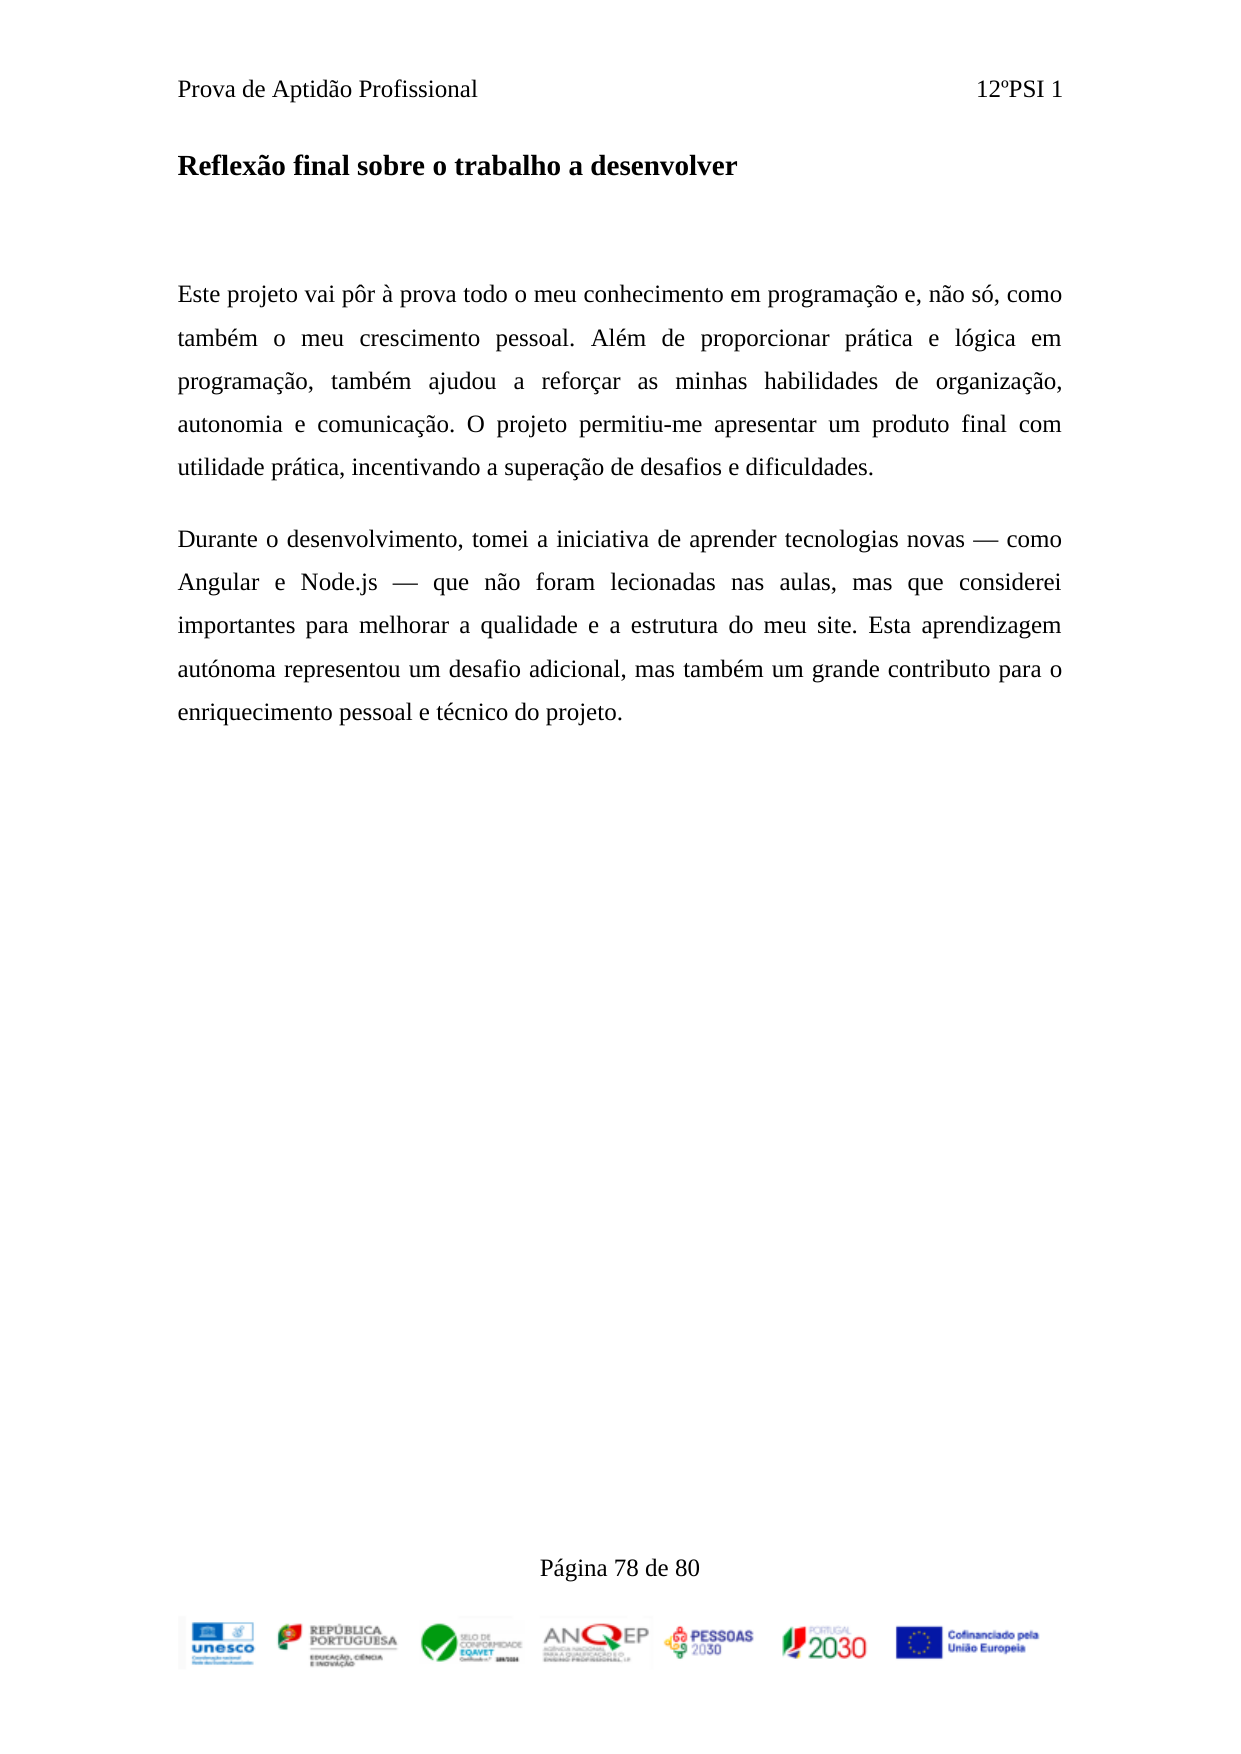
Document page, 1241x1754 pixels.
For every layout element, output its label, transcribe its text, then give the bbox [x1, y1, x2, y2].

text Este projeto vai pôr à prova todo o meu conhecimento em programação e, não só, como também o meu crescimento pessoal. Além de proporcionar prática e lógica em programação, também ajudou a reforçar as minhas habilidades de organização, autonomia e comunicação. O projeto permitiu-me apresentar um produto final com utilidade prática, incentivando a superação de desafios e dificuldades. [177, 279, 1063, 481]
picture [177, 1615, 1084, 1677]
text Durante o desenvolvimento, tomei a iniciativa de aprender tecnologias novas — como Angular e Node.js — que não foram lecionadas nas aulas, mas que considerei importantes para melhorar a qualidade e a estrutura do meu site. Esta aprendizagem autónoma representou um desafio adicional, mas também um grande contributo para o enriquecimento pessoal e técnico do projeto. [177, 524, 1063, 726]
subtitle Reflexão final sobre o trabalho a desenvolver [177, 148, 1063, 181]
